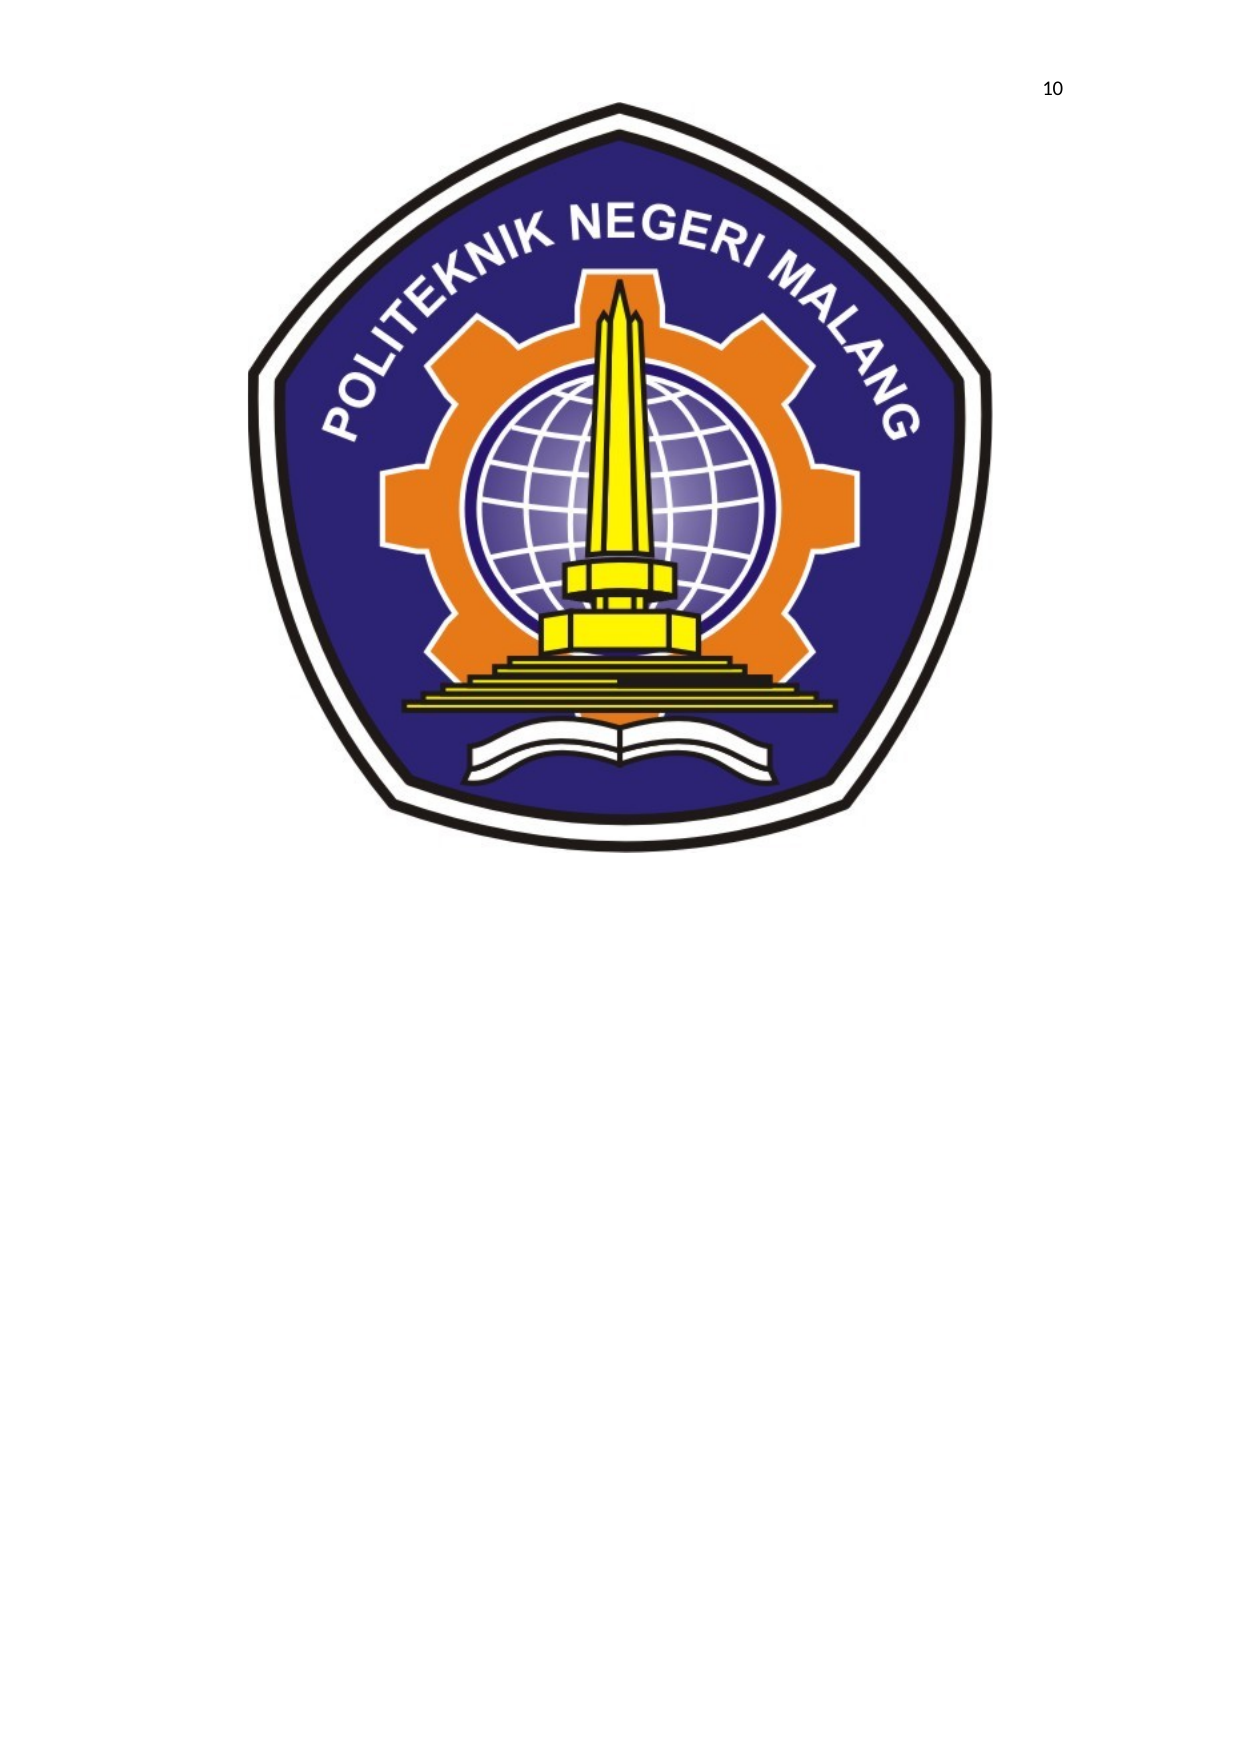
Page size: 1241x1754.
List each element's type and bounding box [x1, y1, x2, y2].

picture [247, 102, 993, 853]
